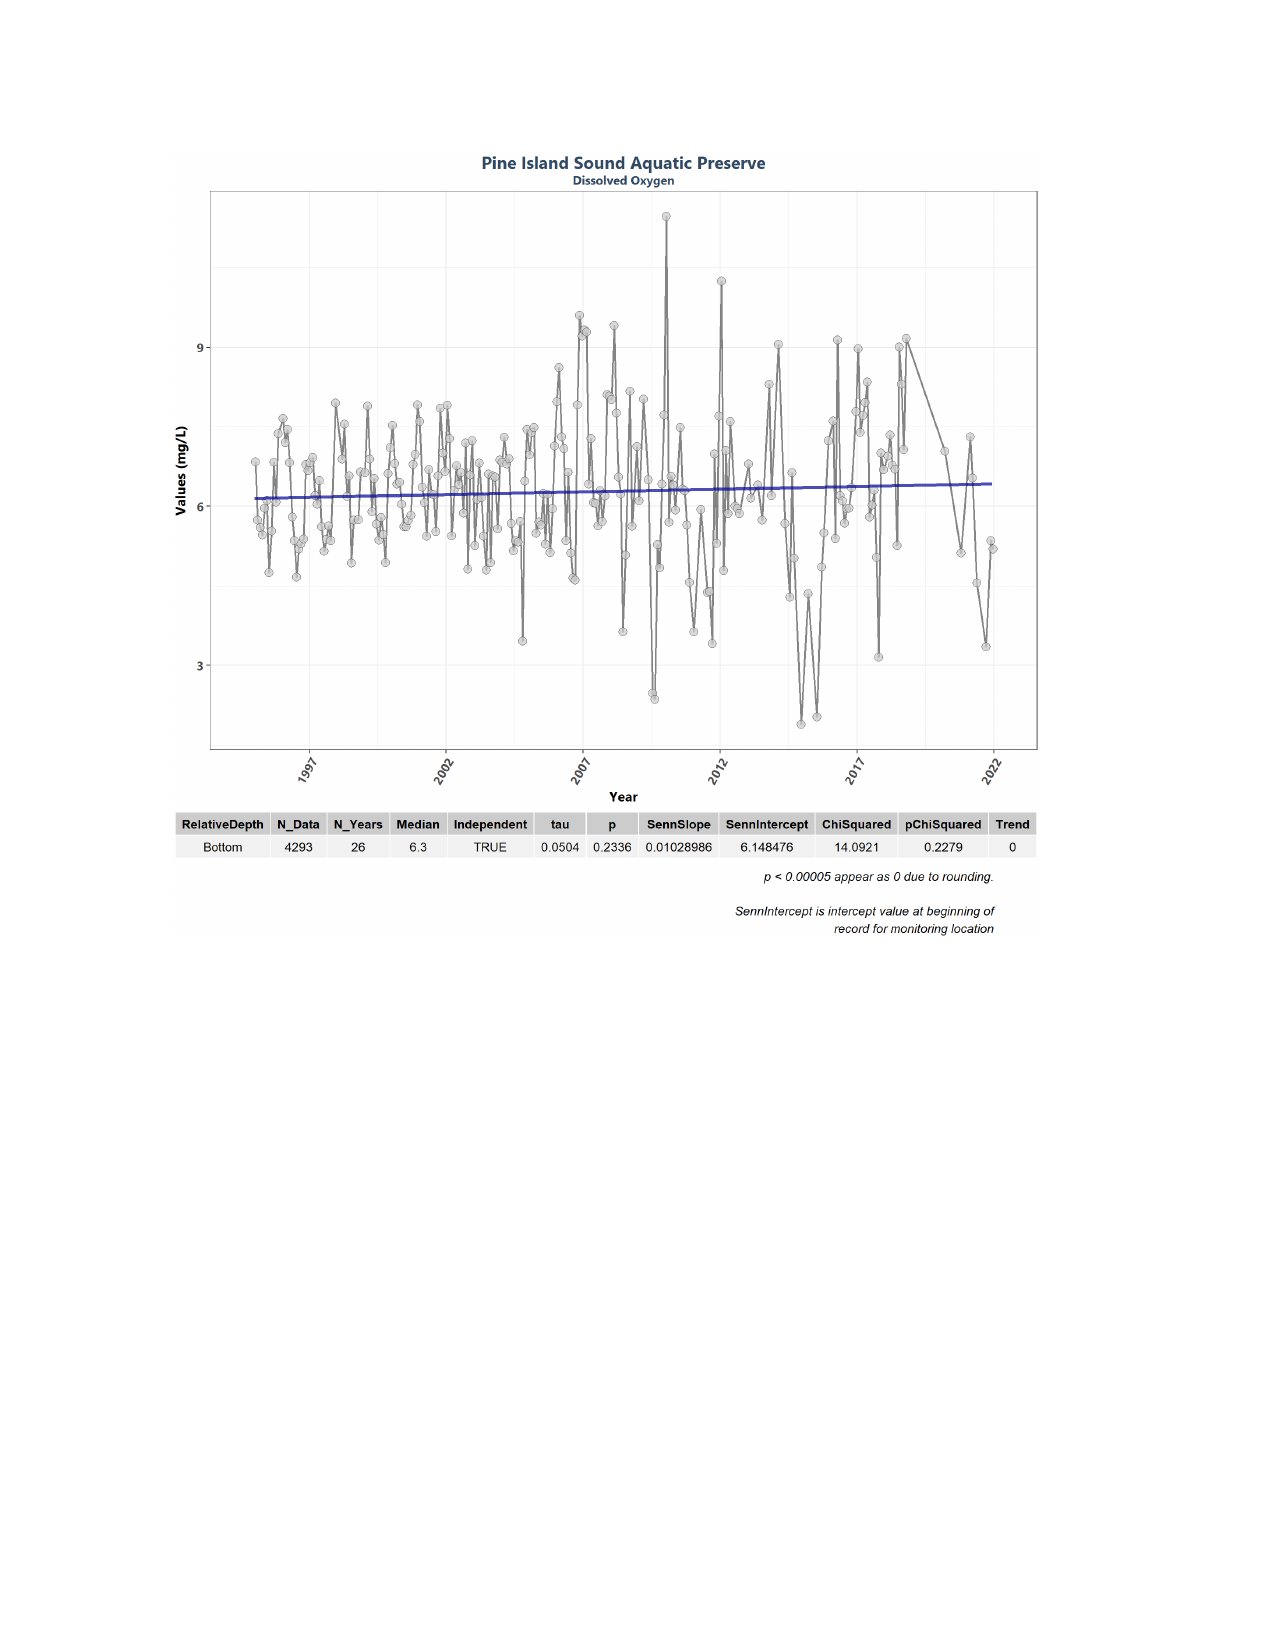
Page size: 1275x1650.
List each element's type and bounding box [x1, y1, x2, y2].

picture [168, 150, 1044, 938]
